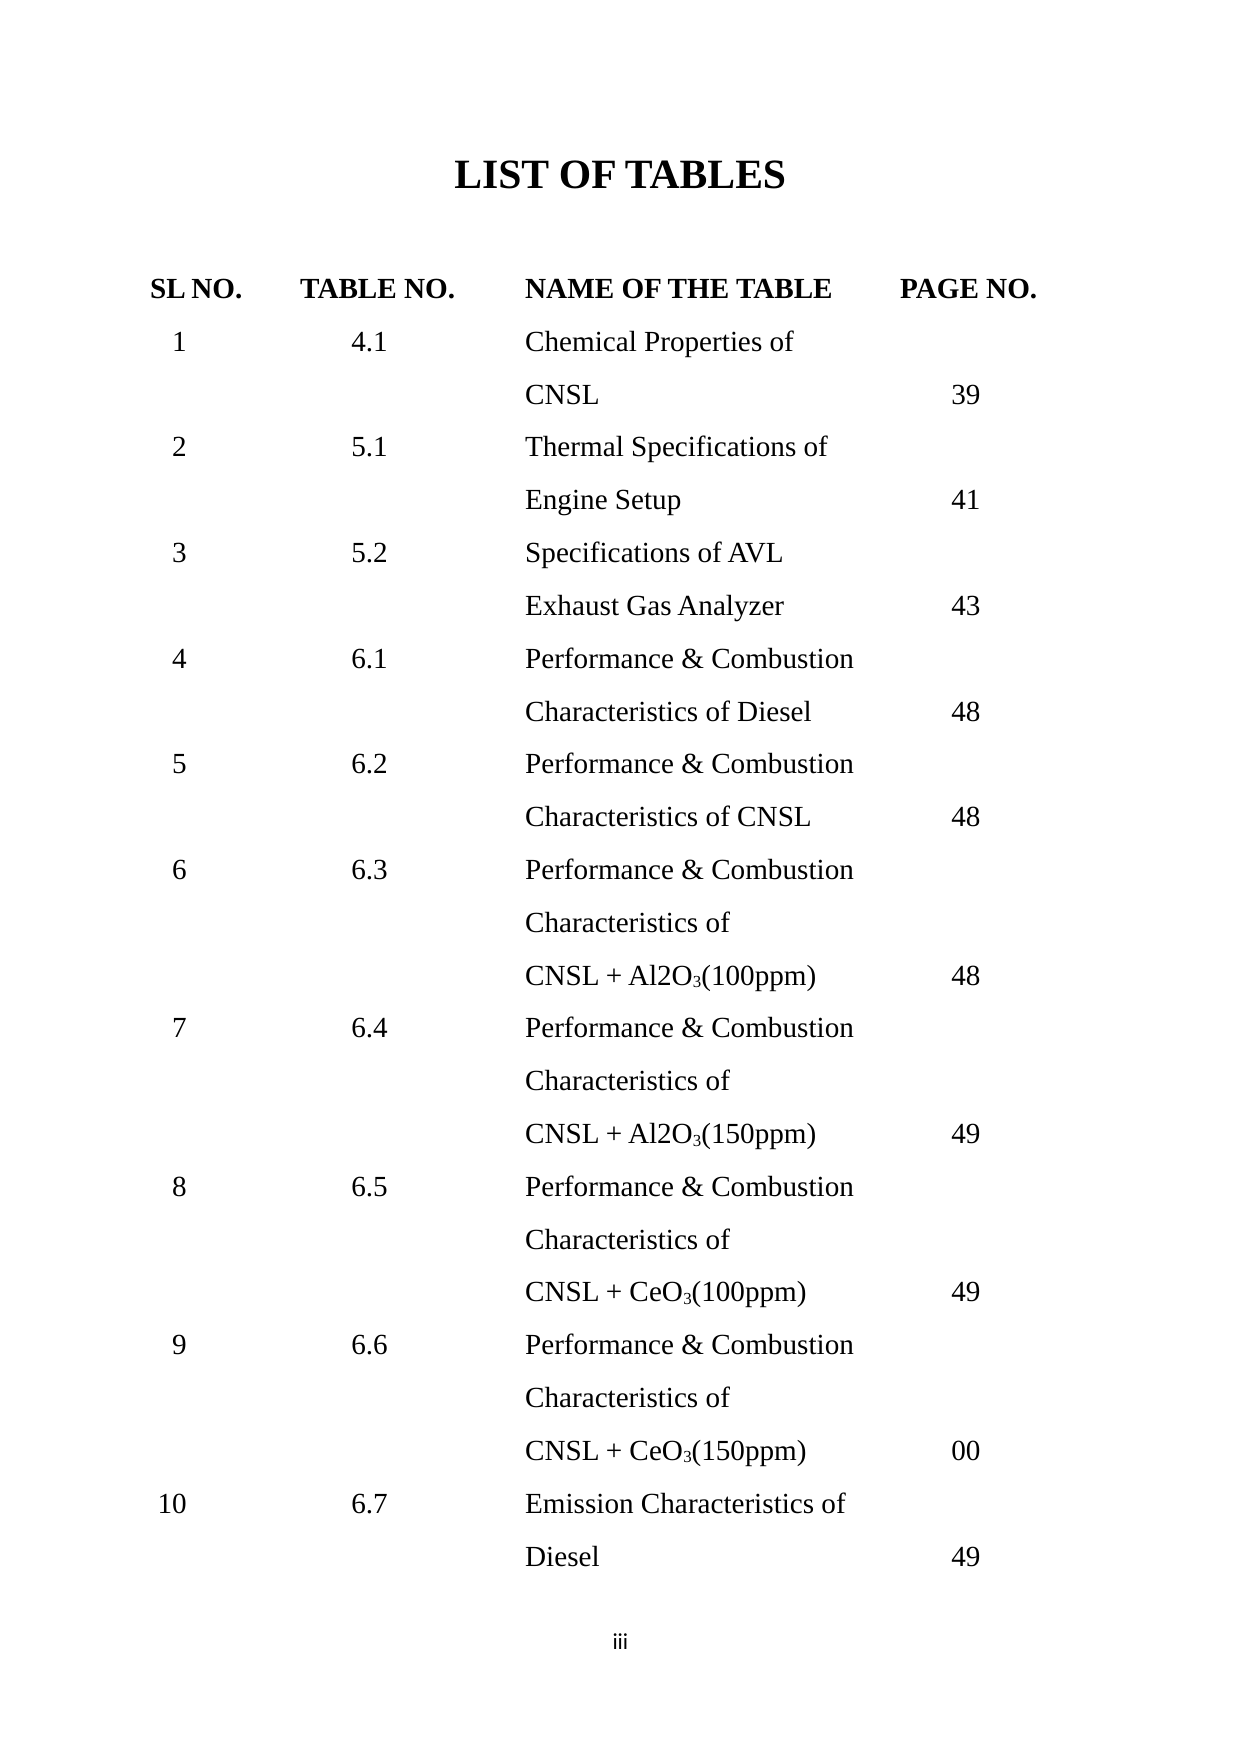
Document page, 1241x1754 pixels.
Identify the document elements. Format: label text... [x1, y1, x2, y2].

text 1 4.1 Chemical Properties of [150, 324, 1090, 357]
text 5 6.2 Performance & Combustion [150, 746, 1090, 780]
text SL NO. TABLE NO. NAME OF THE TABLE PAGE NO. [150, 271, 1090, 305]
text 3 5.2 Specifications of AVL [150, 535, 1090, 569]
text CNSL + Al2O3(150ppm) 49 [150, 1116, 1090, 1150]
text 4 6.1 Performance & Combustion [150, 641, 1090, 674]
text Characteristics of [150, 905, 1090, 938]
text 10 6.7 Emission Characteristics of [150, 1486, 1090, 1519]
text Characteristics of [150, 1063, 1090, 1097]
text 6 6.3 Performance & Combustion [150, 852, 1090, 886]
text CNSL + CeO3(100ppm) 49 [150, 1274, 1090, 1308]
text Exhaust Gas Analyzer 43 [150, 588, 1090, 622]
text 9 6.6 Performance & Combustion [150, 1327, 1090, 1361]
text Engine Setup 41 [150, 482, 1090, 516]
text CNSL + CeO3(150ppm) 00 [150, 1433, 1090, 1467]
text 7 6.4 Performance & Combustion [150, 1011, 1090, 1044]
text Characteristics of Diesel 48 [150, 694, 1090, 727]
text Diesel 49 [150, 1539, 1090, 1572]
text CNSL 39 [150, 377, 1090, 410]
text CNSL + Al2O3(100ppm) 48 [150, 958, 1090, 991]
text Characteristics of CNSL 48 [150, 799, 1090, 833]
text 2 5.1 Thermal Specifications of [150, 429, 1090, 463]
text Characteristics of [150, 1380, 1090, 1414]
text LIST OF TABLES [150, 150, 1090, 198]
text 8 6.5 Performance & Combustion [150, 1169, 1090, 1202]
text Characteristics of [150, 1222, 1090, 1255]
